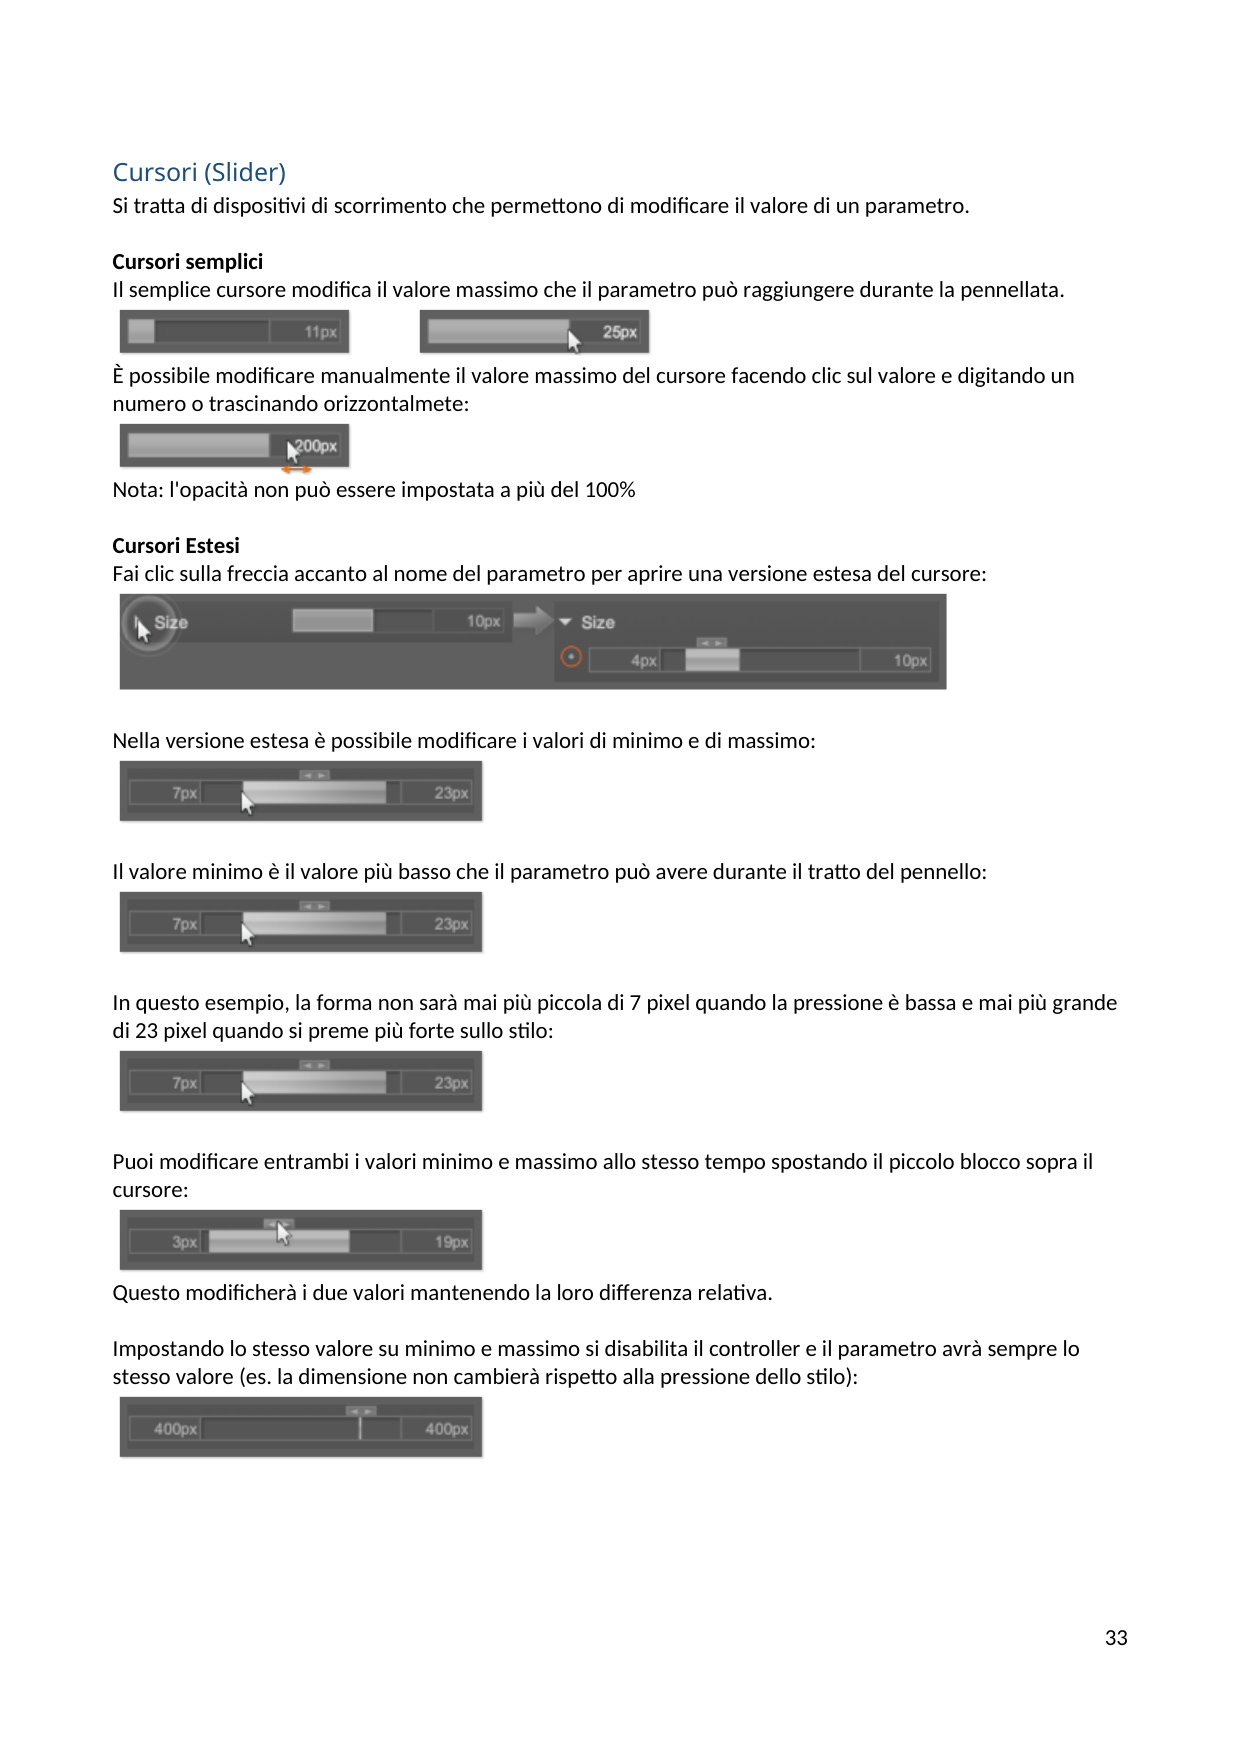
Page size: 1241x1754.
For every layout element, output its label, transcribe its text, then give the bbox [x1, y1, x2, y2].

picture [112, 586, 955, 698]
subtitle Cursori (Slider) [112, 154, 1128, 188]
text Nota: l'opacità non può essere impostata a più del 100% [112, 475, 1128, 503]
text Cursori Estesi [112, 531, 1128, 559]
text Il semplice cursore modifica il valore massimo che il parametro può raggiungere durante la pennellata. [112, 275, 1128, 303]
text Nella versione estesa è possibile modificare i valori di minimo e di massimo: [112, 726, 1128, 754]
picture [112, 1202, 489, 1278]
picture [112, 303, 357, 361]
text Fai clic sulla freccia accanto al nome del parametro per aprire una versione estesa del cursore: [112, 559, 1128, 587]
picture [112, 1390, 489, 1465]
picture [112, 753, 489, 829]
picture [412, 303, 657, 361]
picture [112, 1043, 489, 1119]
text Si tratta di dispositivi di scorrimento che permettono di modificare il valore di un parametro. [112, 191, 1128, 219]
text In questo esempio, la forma non sarà mai più piccola di 7 pixel quando la pressione è bassa e mai più grande di 23 pixel quando si preme più forte sullo stilo: [112, 988, 1128, 1044]
text Cursori semplici [112, 247, 1128, 275]
text È possibile modificare manualmente il valore massimo del cursore facendo clic sul valore e digitando un numero o trascinando orizzontalmete: [112, 361, 1128, 417]
text Puoi modificare entrambi i valori minimo e massimo allo stesso tempo spostando il piccolo blocco sopra il cursore: [112, 1147, 1128, 1203]
text Il valore minimo è il valore più basso che il parametro può avere durante il tratto del pennello: [112, 857, 1128, 885]
picture [112, 884, 489, 960]
text Questo modificherà i due valori mantenendo la loro differenza relativa. [112, 1278, 1128, 1306]
picture [112, 416, 357, 475]
text Impostando lo stesso valore su minimo e massimo si disabilita il controller e il parametro avrà sempre lo stesso valore (es. la dimensione non cambierà rispetto alla pressione dello stilo): [112, 1334, 1128, 1390]
